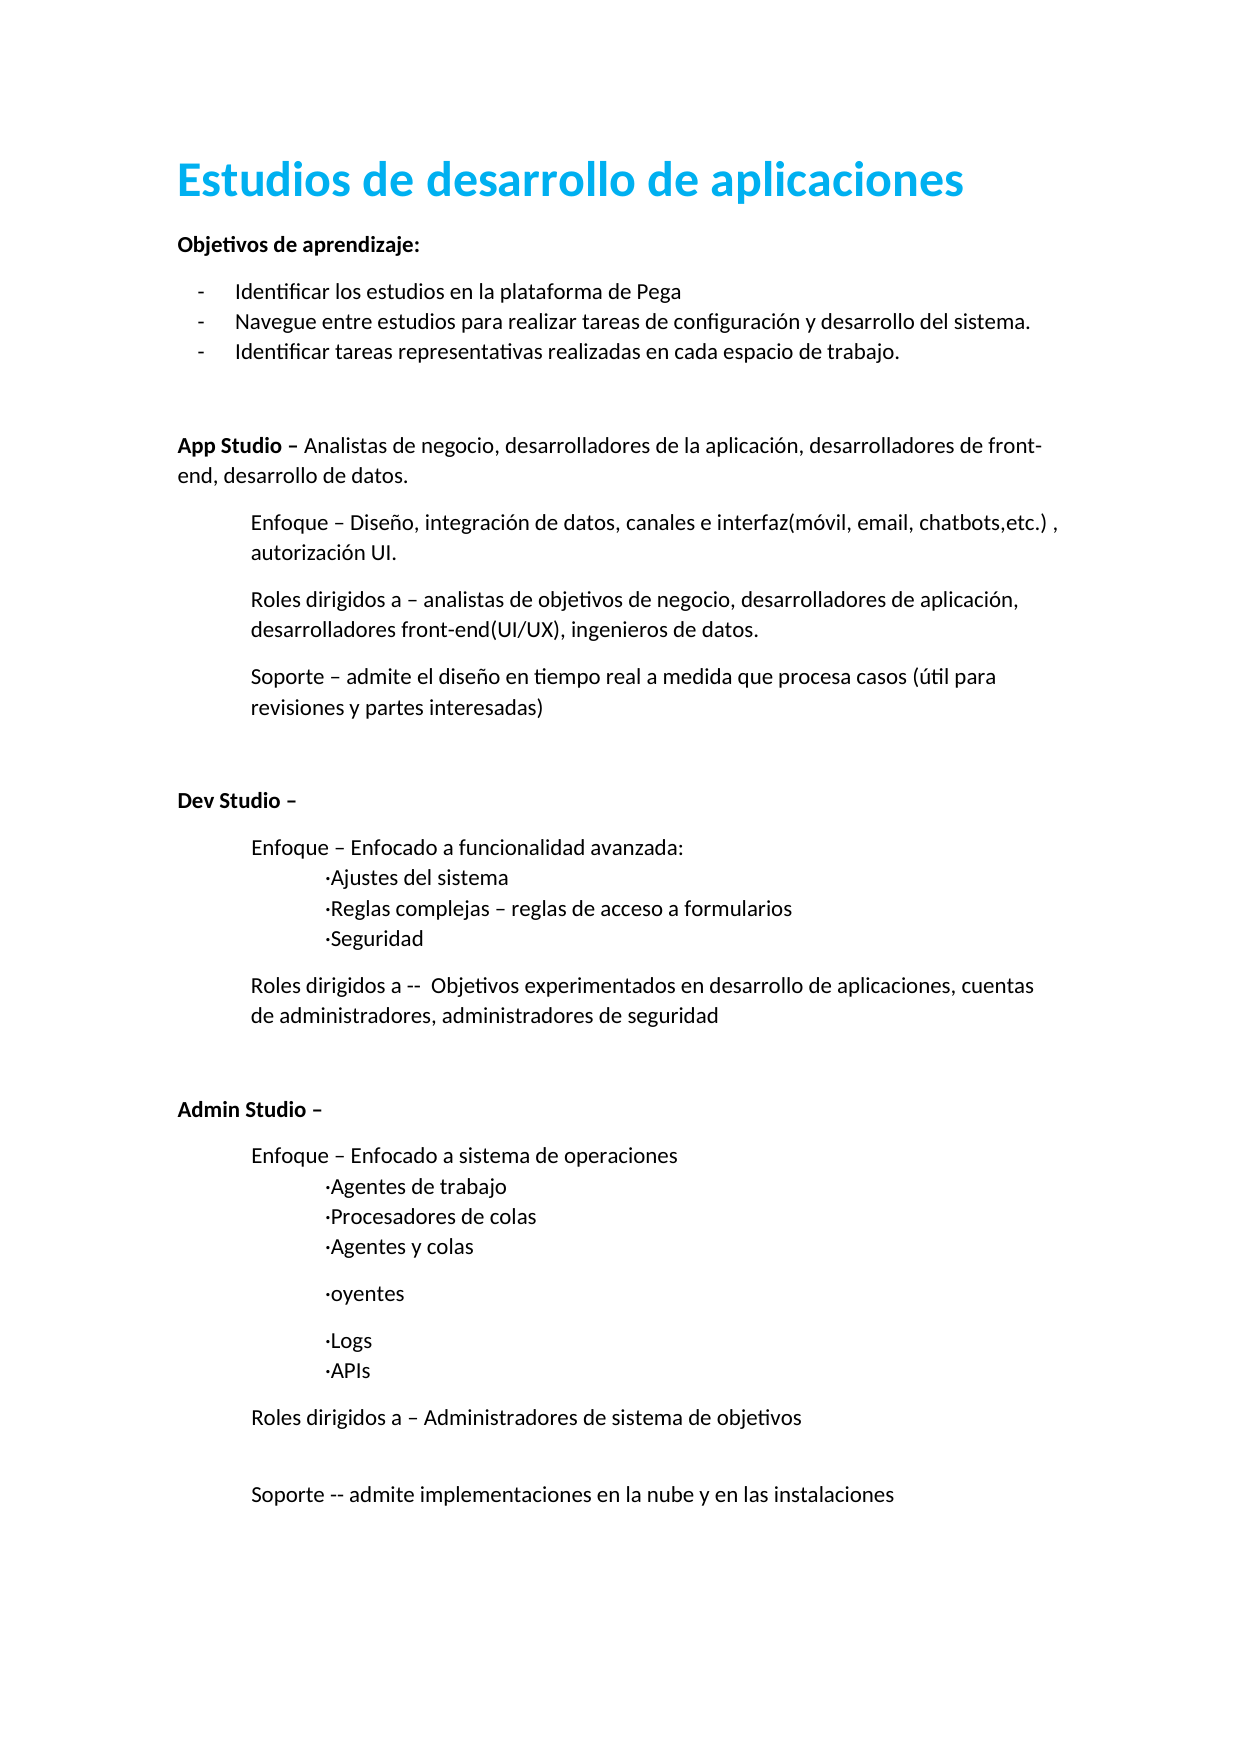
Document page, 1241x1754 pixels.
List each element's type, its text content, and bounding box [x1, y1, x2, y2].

text ·Logs ·APIs [177, 1326, 1063, 1384]
list Identificar tareas representativas realizadas en cada espacio de trabajo. [197, 337, 1063, 365]
text Estudios de desarrollo de aplicaciones [177, 148, 1063, 209]
text Dev Studio – [177, 786, 1063, 814]
text Roles dirigidos a – Administradores de sistema de objetivos [177, 1403, 1063, 1461]
text Soporte -- admite implementaciones en la nube y en las instalaciones [177, 1480, 1063, 1538]
text Admin Studio – [177, 1095, 1063, 1123]
text Enfoque – Enfocado a sistema de operaciones ·Agentes de trabajo ·Procesadores de colas ·Agentes y colas [177, 1142, 1063, 1260]
text Soporte – admite el diseño en tiempo real a medida que procesa casos (útil para revisiones y partes interesadas) [251, 662, 1063, 721]
text Roles dirigidos a – analistas de objetivos de negocio, desarrolladores de aplicación, desarrolladores front-end(UI/UX), ingenieros de datos. [251, 585, 1063, 643]
text Enfoque – Enfocado a funcionalidad avanzada: ·Ajustes del sistema ·Reglas complejas – reglas de acceso a formularios ·Seguridad [177, 833, 1063, 952]
text ·oyentes [177, 1279, 1063, 1307]
text App Studio – Analistas de negocio, desarrolladores de la aplicación, desarrolladores de front-end, desarrollo de datos. [177, 431, 1063, 489]
text Enfoque – Diseño, integración de datos, canales e interfaz(móvil, email, chatbots,etc.) , autorización UI. [251, 508, 1063, 566]
text Objetivos de aprendizaje: [177, 230, 1063, 258]
list Navegue entre estudios para realizar tareas de configuración y desarrollo del sistema. [197, 307, 1063, 335]
text Roles dirigidos a -- Objetivos experimentados en desarrollo de aplicaciones, cuentas de administradores, administradores de seguridad [251, 971, 1063, 1029]
list Identificar los estudios en la plataforma de Pega [197, 277, 1063, 305]
